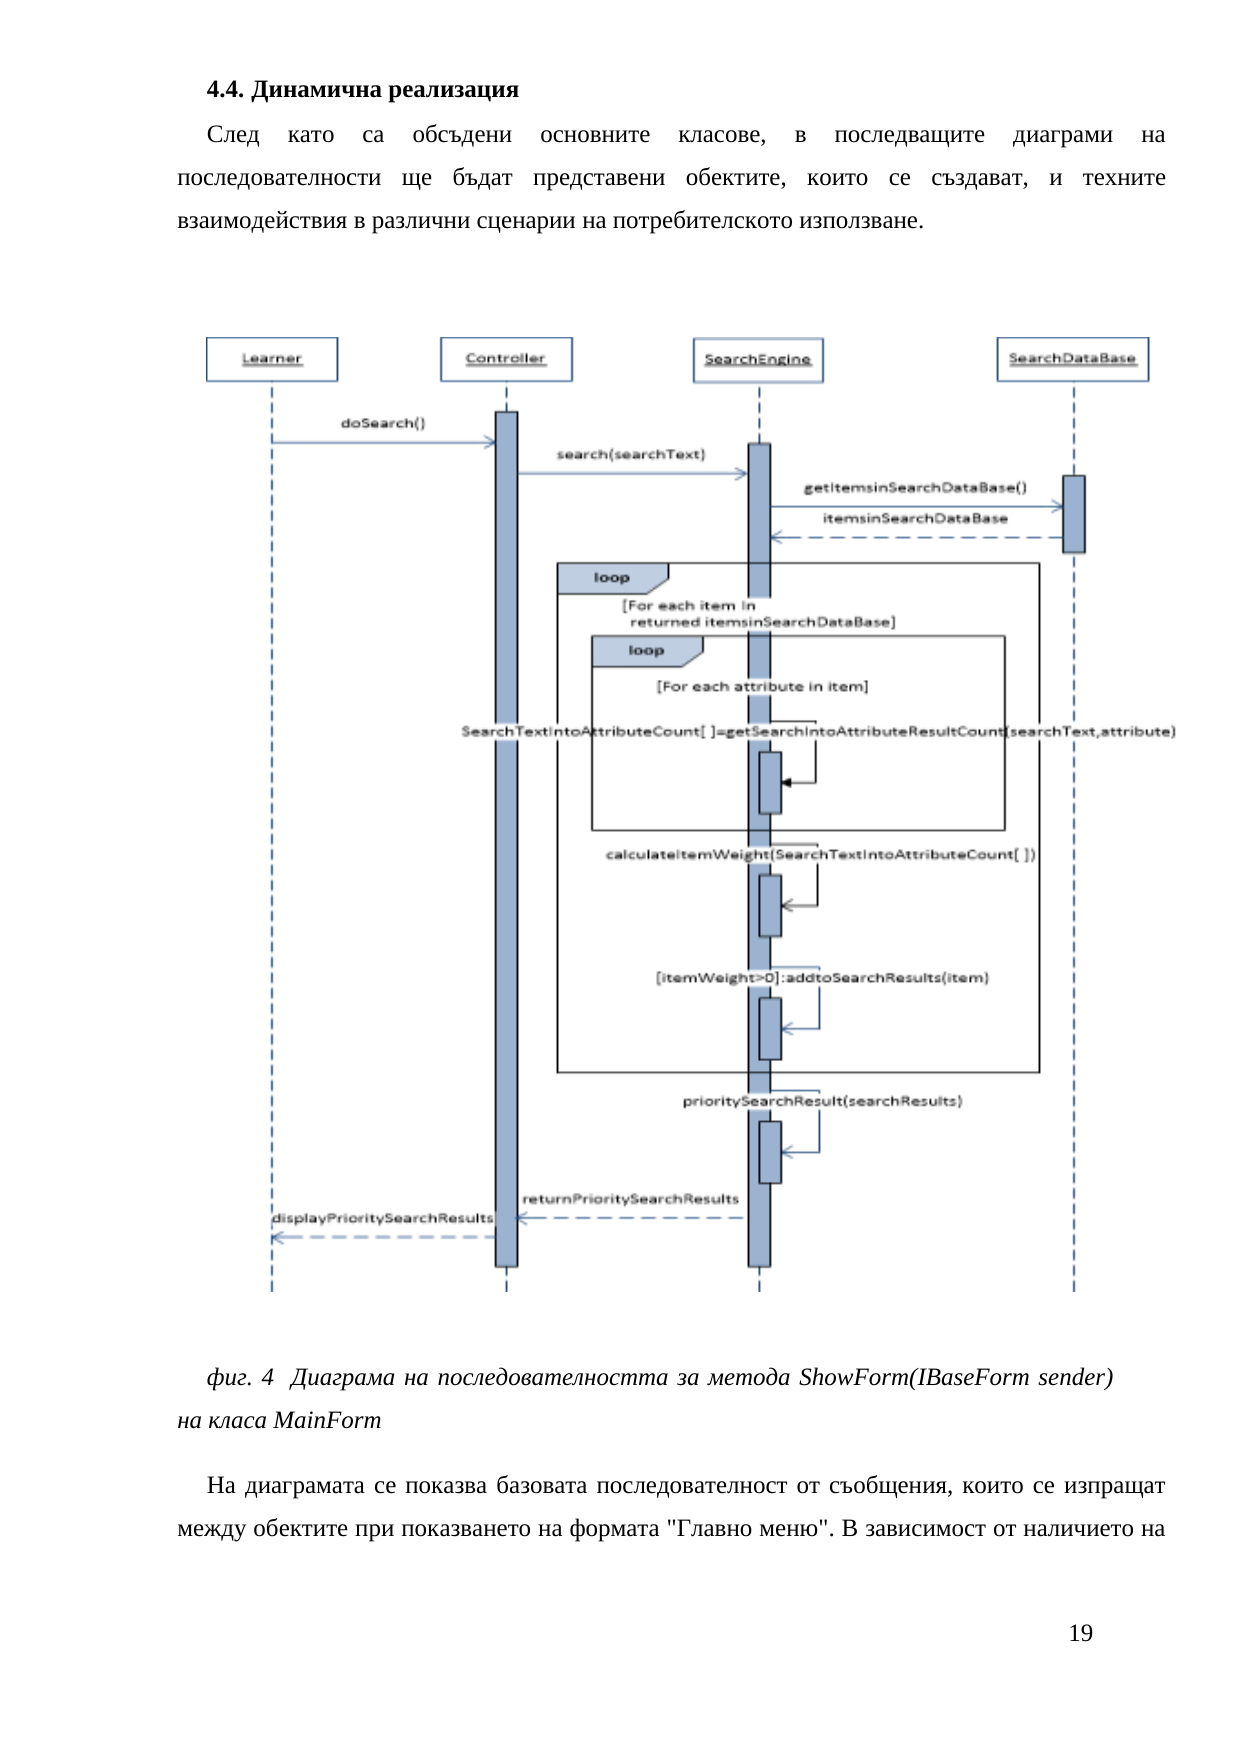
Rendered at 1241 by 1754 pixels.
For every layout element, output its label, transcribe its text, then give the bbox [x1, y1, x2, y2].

picture [206, 337, 1179, 1292]
subtitle фиг. 4 Диаграма на последователността за метода ShowForm(IBaseForm sender) на класа MainForm [177, 1362, 1117, 1433]
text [177, 1470, 1167, 1542]
text След като са обсъдени основните класове, в последващите диаграми на последователности ще бъдат представени обектите, които се създават, и техните взаимодействия в различни сценарии на потребителското използване. [177, 119, 1167, 234]
subtitle 4.4. Динамична реализация [177, 74, 1167, 103]
